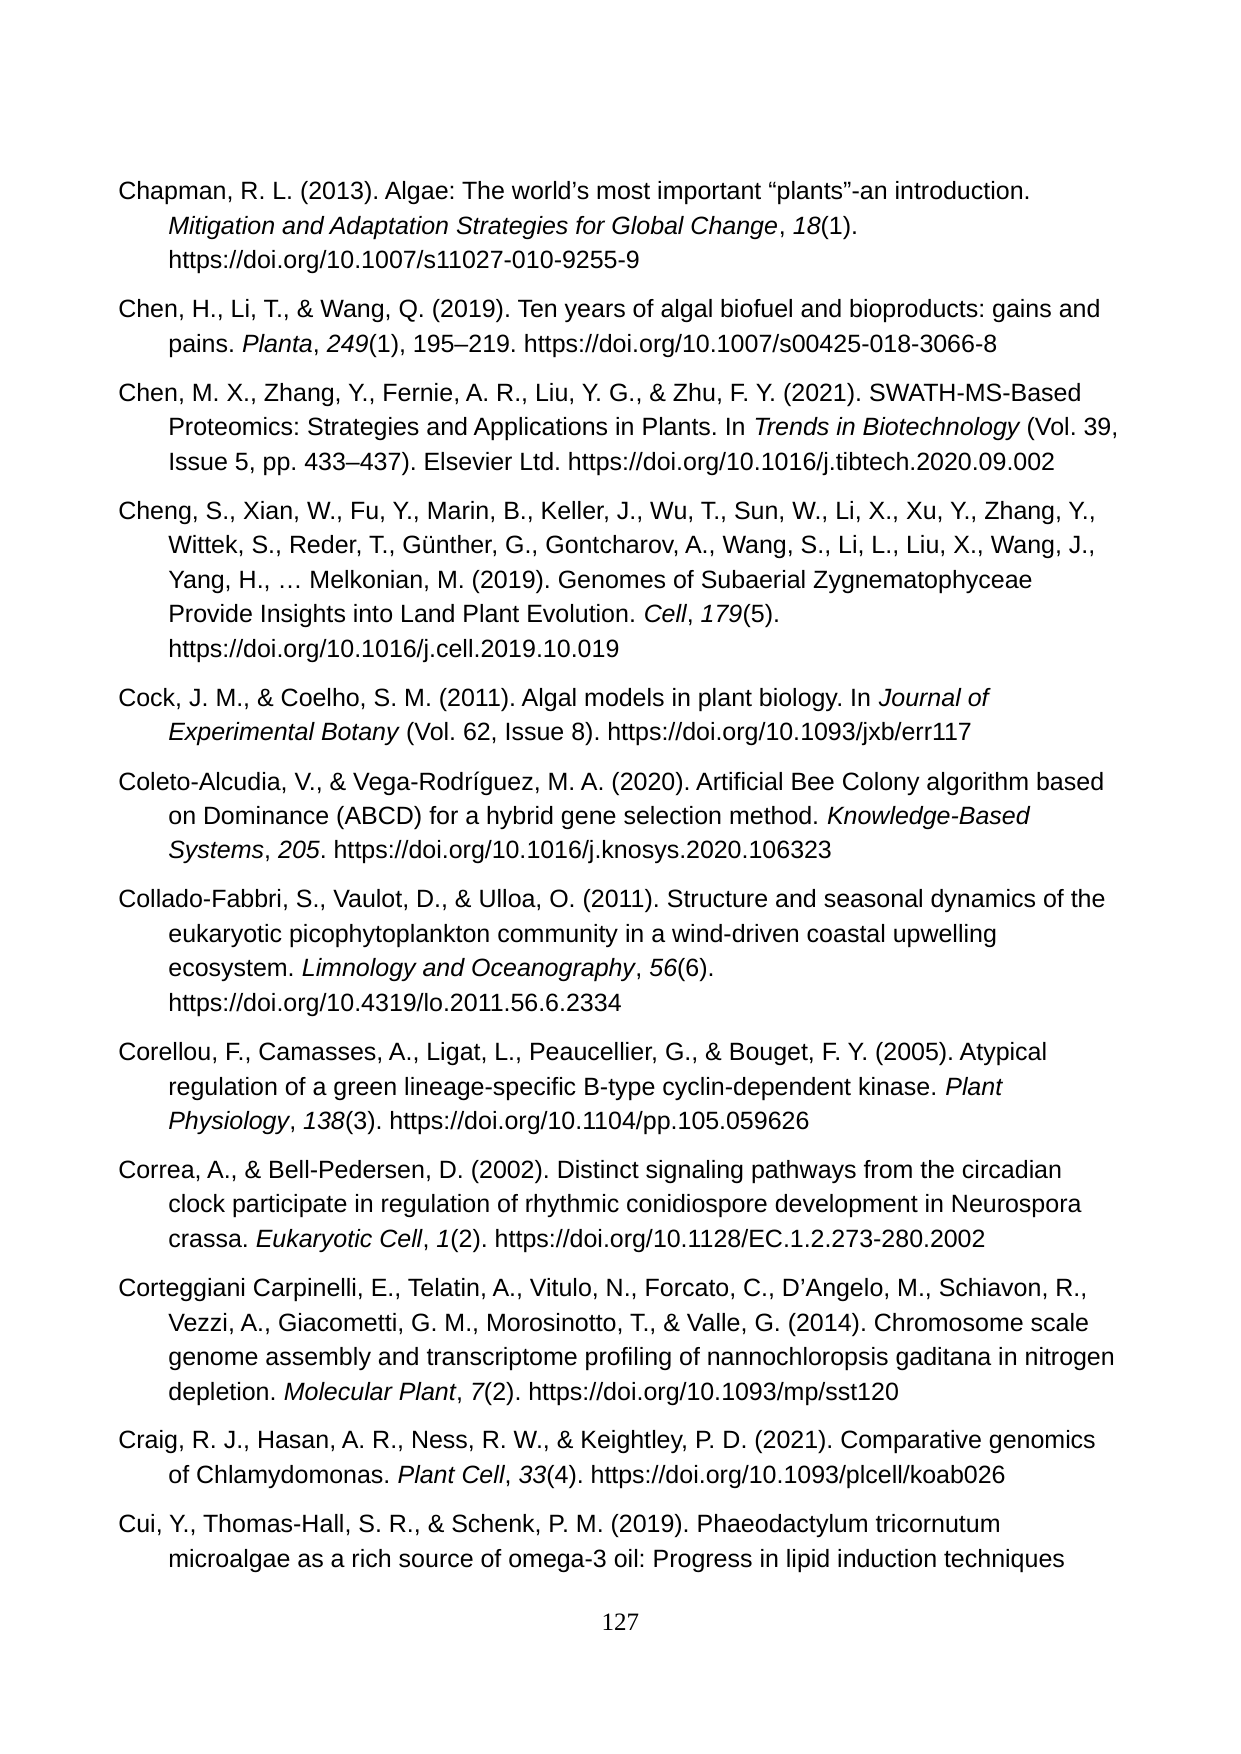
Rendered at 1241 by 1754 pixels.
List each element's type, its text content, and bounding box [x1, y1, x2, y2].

text Chapman, R. L. (2013). Algae: The world’s most important “plants”-an introduction. Mitigation and Adaptation Strategies for Global Change, 18(1). https://doi.org/10.1007/s11027-010-9255-9 [118, 176, 1122, 274]
text Cock, J. M., & Coelho, S. M. (2011). Algal models in plant biology. In Journal of Experimental Botany (Vol. 62, Issue 8). https://doi.org/10.1093/jxb/err117 [118, 683, 1122, 746]
text Corellou, F., Camasses, A., Ligat, L., Peaucellier, G., & Bouget, F. Y. (2005). Atypical regulation of a green lineage-specific B-type cyclin-dependent kinase. Plant Physiology, 138(3). https://doi.org/10.1104/pp.105.059626 [118, 1037, 1122, 1135]
text Correa, A., & Bell-Pedersen, D. (2002). Distinct signaling pathways from the circadian clock participate in regulation of rhythmic conidiospore development in Neurospora crassa. Eukaryotic Cell, 1(2). https://doi.org/10.1128/EC.1.2.273-280.2002 [118, 1155, 1122, 1253]
text Craig, R. J., Hasan, A. R., Ness, R. W., & Keightley, P. D. (2021). Comparative genomics of Chlamydomonas. Plant Cell, 33(4). https://doi.org/10.1093/plcell/koab026 [118, 1426, 1122, 1489]
text Cheng, S., Xian, W., Fu, Y., Marin, B., Keller, J., Wu, T., Sun, W., Li, X., Xu, Y., Zhang, Y., Wittek, S., Reder, T., Günther, G., Gontcharov, A., Wang, S., Li, L., Liu, X., Wang, J., Yang, H., … Melkonian, M. (2019). Genomes of Subaerial Zygnematophyceae Provide Insights into Land Plant Evolution. Cell, 179(5). https://doi.org/10.1016/j.cell.2019.10.019 [118, 496, 1122, 663]
text Chen, M. X., Zhang, Y., Fernie, A. R., Liu, Y. G., & Zhu, F. Y. (2021). SWATH-MS-Based Proteomics: Strategies and Applications in Plants. In Trends in Biotechnology (Vol. 39, Issue 5, pp. 433–437). Elsevier Ltd. https://doi.org/10.1016/j.tibtech.2020.09.002 [118, 378, 1122, 476]
text Chen, H., Li, T., & Wang, Q. (2019). Ten years of algal biofuel and bioproducts: gains and pains. Planta, 249(1), 195–219. https://doi.org/10.1007/s00425-018-3066-8 [118, 294, 1122, 358]
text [118, 1509, 1122, 1572]
text Coleto-Alcudia, V., & Vega-Rodríguez, M. A. (2020). Artificial Bee Colony algorithm based on Dominance (ABCD) for a hybrid gene selection method. Knowledge-Based Systems, 205. https://doi.org/10.1016/j.knosys.2020.106323 [118, 766, 1122, 864]
text Corteggiani Carpinelli, E., Telatin, A., Vitulo, N., Forcato, C., D’Angelo, M., Schiavon, R., Vezzi, A., Giacometti, G. M., Morosinotto, T., & Valle, G. (2014). Chromosome scale genome assembly and transcriptome profiling of nannochloropsis gaditana in nitrogen depletion. Molecular Plant, 7(2). https://doi.org/10.1093/mp/sst120 [118, 1273, 1122, 1405]
text Collado-Fabbri, S., Vaulot, D., & Ulloa, O. (2011). Structure and seasonal dynamics of the eukaryotic picophytoplankton community in a wind-driven coastal upwelling ecosystem. Limnology and Oceanography, 56(6). https://doi.org/10.4319/lo.2011.56.6.2334 [118, 884, 1122, 1017]
